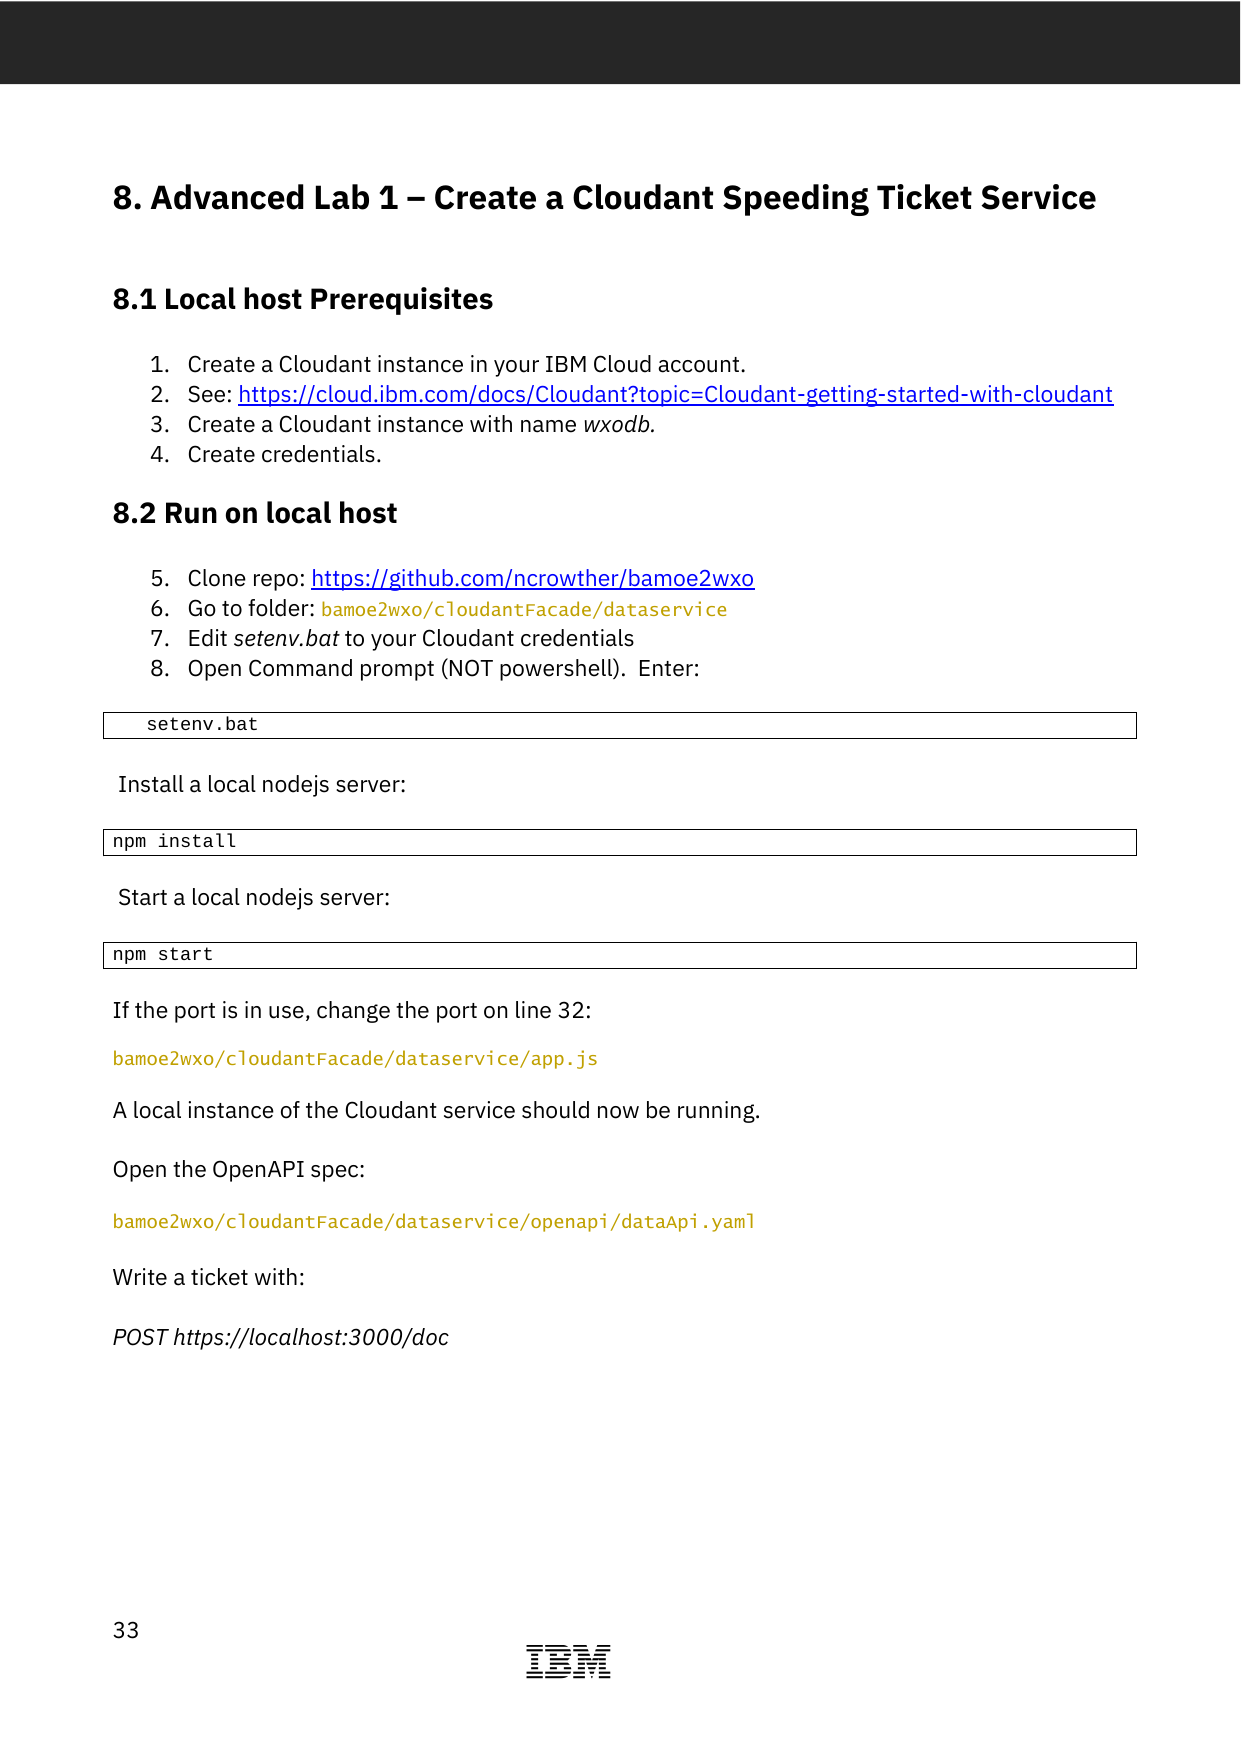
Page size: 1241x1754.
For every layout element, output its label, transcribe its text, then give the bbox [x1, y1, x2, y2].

text Open the OpenAPI spec: [112, 1154, 1128, 1184]
subtitle Advanced Lab 1 – Create a Cloudant Speeding Ticket Service [112, 175, 1128, 218]
text npm install [104, 830, 1136, 855]
list Create a Cloudant instance with name wxodb. [150, 409, 1128, 438]
list Edit setenv.bat to your Cloudant credentials [150, 623, 1128, 652]
picture [526, 1645, 611, 1679]
list Open Command prompt (NOT powershell). Enter: [150, 652, 1128, 682]
text setenv.bat [104, 713, 1136, 738]
subtitle Run on local host [112, 493, 1128, 531]
text bamoe2wxo/cloudantFacade/dataservice/app.js [112, 1050, 1128, 1069]
list Clone repo: https://github.com/ncrowther/bamoe2wxo [150, 563, 1128, 593]
text A local instance of the Cloudant service should now be running. [112, 1094, 1128, 1124]
text POST https://localhost:3000/doc [112, 1322, 1128, 1352]
list Create credentials. [150, 438, 1128, 468]
text Start a local nodejs server: [112, 882, 1128, 912]
text Install a local nodejs server: [112, 769, 1128, 799]
text npm start [104, 943, 1136, 968]
text Write a ticket with: [112, 1262, 1128, 1292]
list Create a Cloudant instance in your IBM Cloud account. [150, 349, 1128, 379]
subtitle Local host Prerequisites [112, 279, 1128, 317]
text If the port is in use, change the port on line 32: [112, 995, 1128, 1024]
text bamoe2wxo/cloudantFacade/dataservice/openapi/dataApi.yaml [112, 1214, 1128, 1232]
list See: https://cloud.ibm.com/docs/Cloudant?topic=Cloudant-getting-started-with-cloudant [150, 379, 1128, 409]
list Go to folder: bamoe2wxo/cloudantFacade/dataservice [150, 593, 1128, 623]
